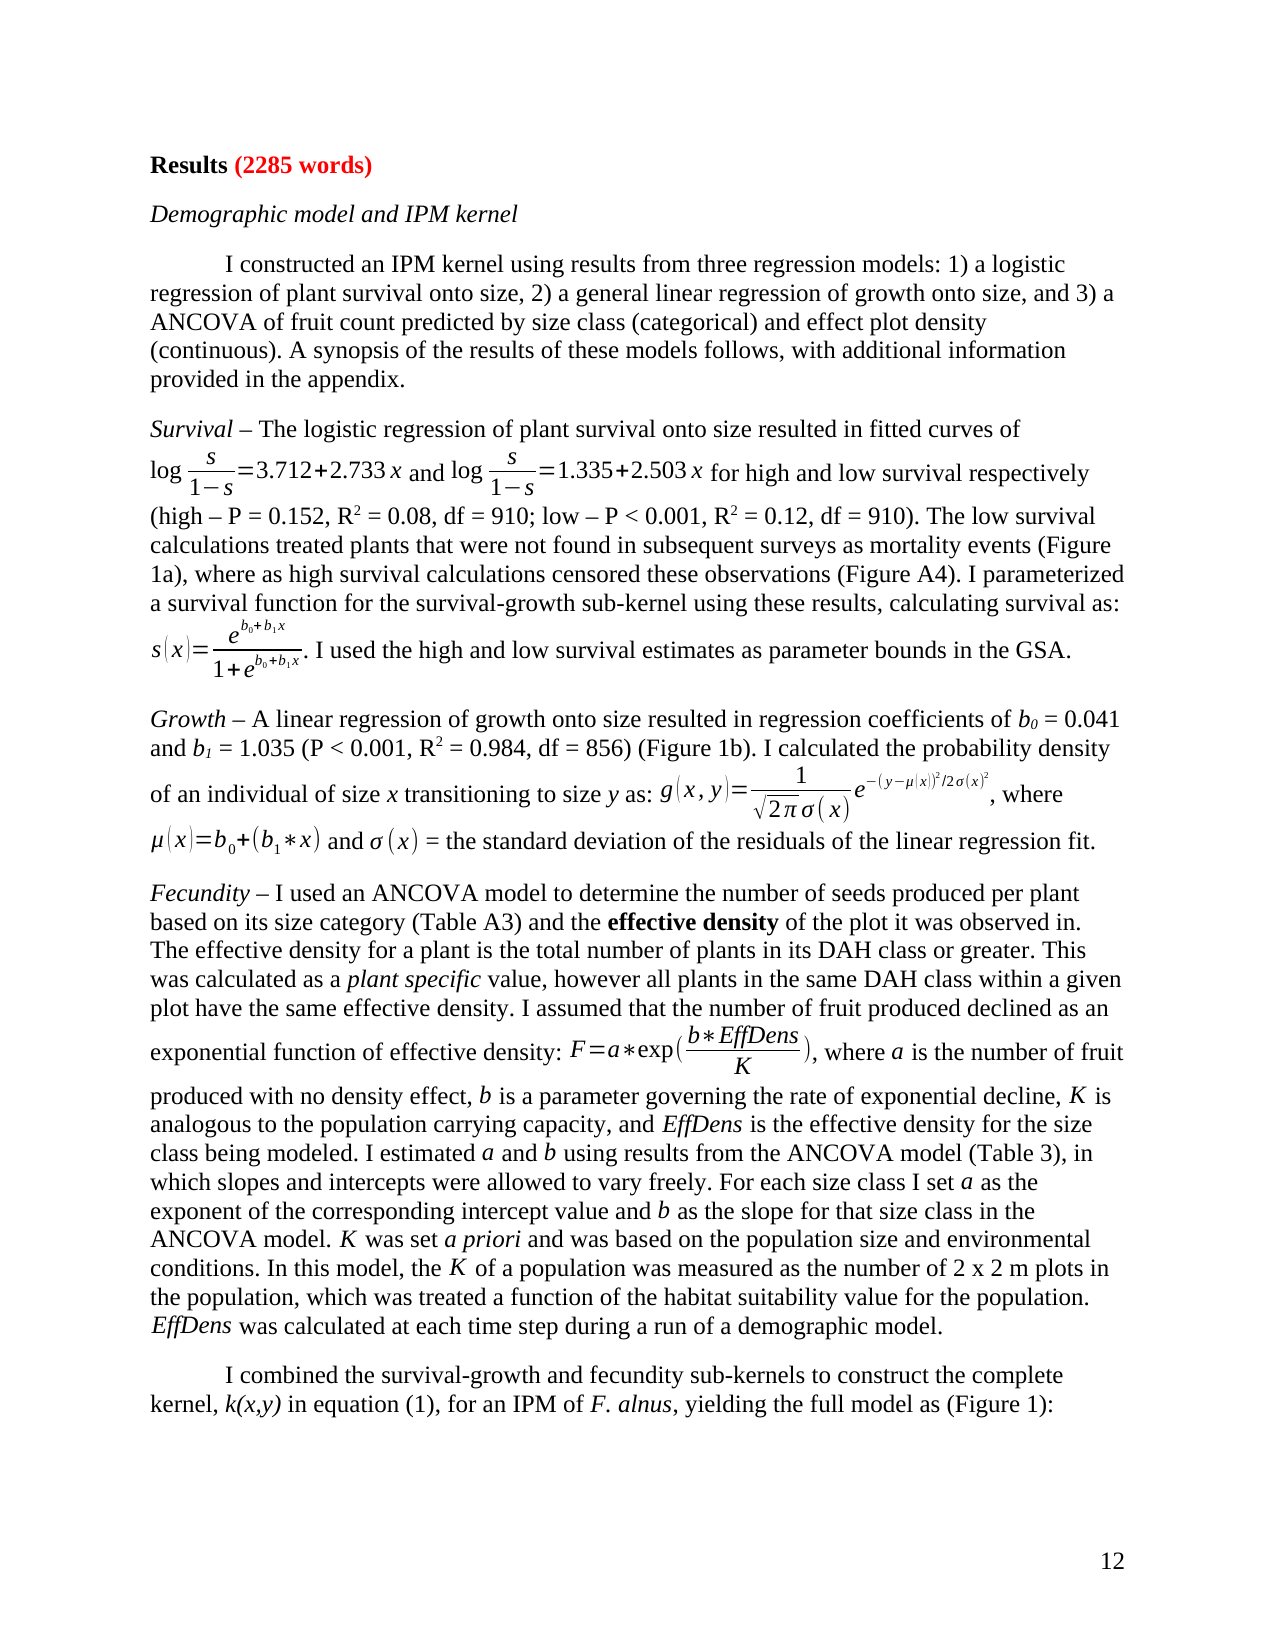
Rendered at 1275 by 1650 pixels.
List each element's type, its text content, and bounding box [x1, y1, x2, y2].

text I combined the survival-growth and fecundity sub-kernels to construct the complete kernel, k(x,y) in equation (1), for an IPM of F. alnus, yielding the full model as (Figure 1): [150, 1360, 1125, 1418]
text I constructed an IPM kernel using results from three regression models: 1) a logistic regression of plant survival onto size, 2) a general linear regression of growth onto size, and 3) a ANCOVA of fruit count predicted by size class (categorical) and effect plot density (continuous). A synopsis of the results of these models follows, with additional information provided in the appendix. [150, 249, 1125, 393]
text Survival – The logistic regression of plant survival onto size resulted in fitted curves of and for high and low survival respectively (high – P = 0.152, R2 = 0.08, df = 910; low – P < 0.001, R2 = 0.12, df = 910). The low survival calculations treated plants that were not found in subsequent surveys as mortality events (Figure 1a), where as high survival calculations censored these observations (Figure A4). I parameterized a survival function for the survival-growth sub-kernel using these results, calculating survival as: . I used the high and low survival estimates as parameter bounds in the GSA. [150, 414, 1125, 683]
text Demographic model and IPM kernel [150, 199, 1125, 228]
text Fecundity – I used an ANCOVA model to determine the number of seeds produced per plant based on its size category (Table A3) and the effective density of the plot it was observed in. The effective density for a plant is the total number of plants in its DAH class or greater. This was calculated as a plant specific value, however all plants in the same DAH class within a given plot have the same effective density. I assumed that the number of fruit produced declined as an exponential function of effective density: , where is the number of fruit produced with no density effect, is a parameter governing the rate of exponential decline, is analogous to the population carrying capacity, and is the effective density for the size class being modeled. I estimated and using results from the ANCOVA model (Table 3), in which slopes and intercepts were allowed to vary freely. For each size class I set as the exponent of the corresponding intercept value and as the slope for that size class in the ANCOVA model. was set a priori and was based on the population size and environmental conditions. In this model, the of a population was measured as the number of 2 x 2 m plots in the population, which was treated a function of the habitat suitability value for the population. was calculated at each time step during a run of a demographic model. [150, 878, 1125, 1339]
text Growth – A linear regression of growth onto size resulted in regression coefficients of b0 = 0.041 and b1 = 1.035 (P < 0.001, R2 = 0.984, df = 856) (Figure 1b). I calculated the probability density of an individual of size x transitioning to size y as: , where and = the standard deviation of the residuals of the linear regression fit. [150, 704, 1125, 857]
text Results (2285 words) [150, 150, 1125, 179]
